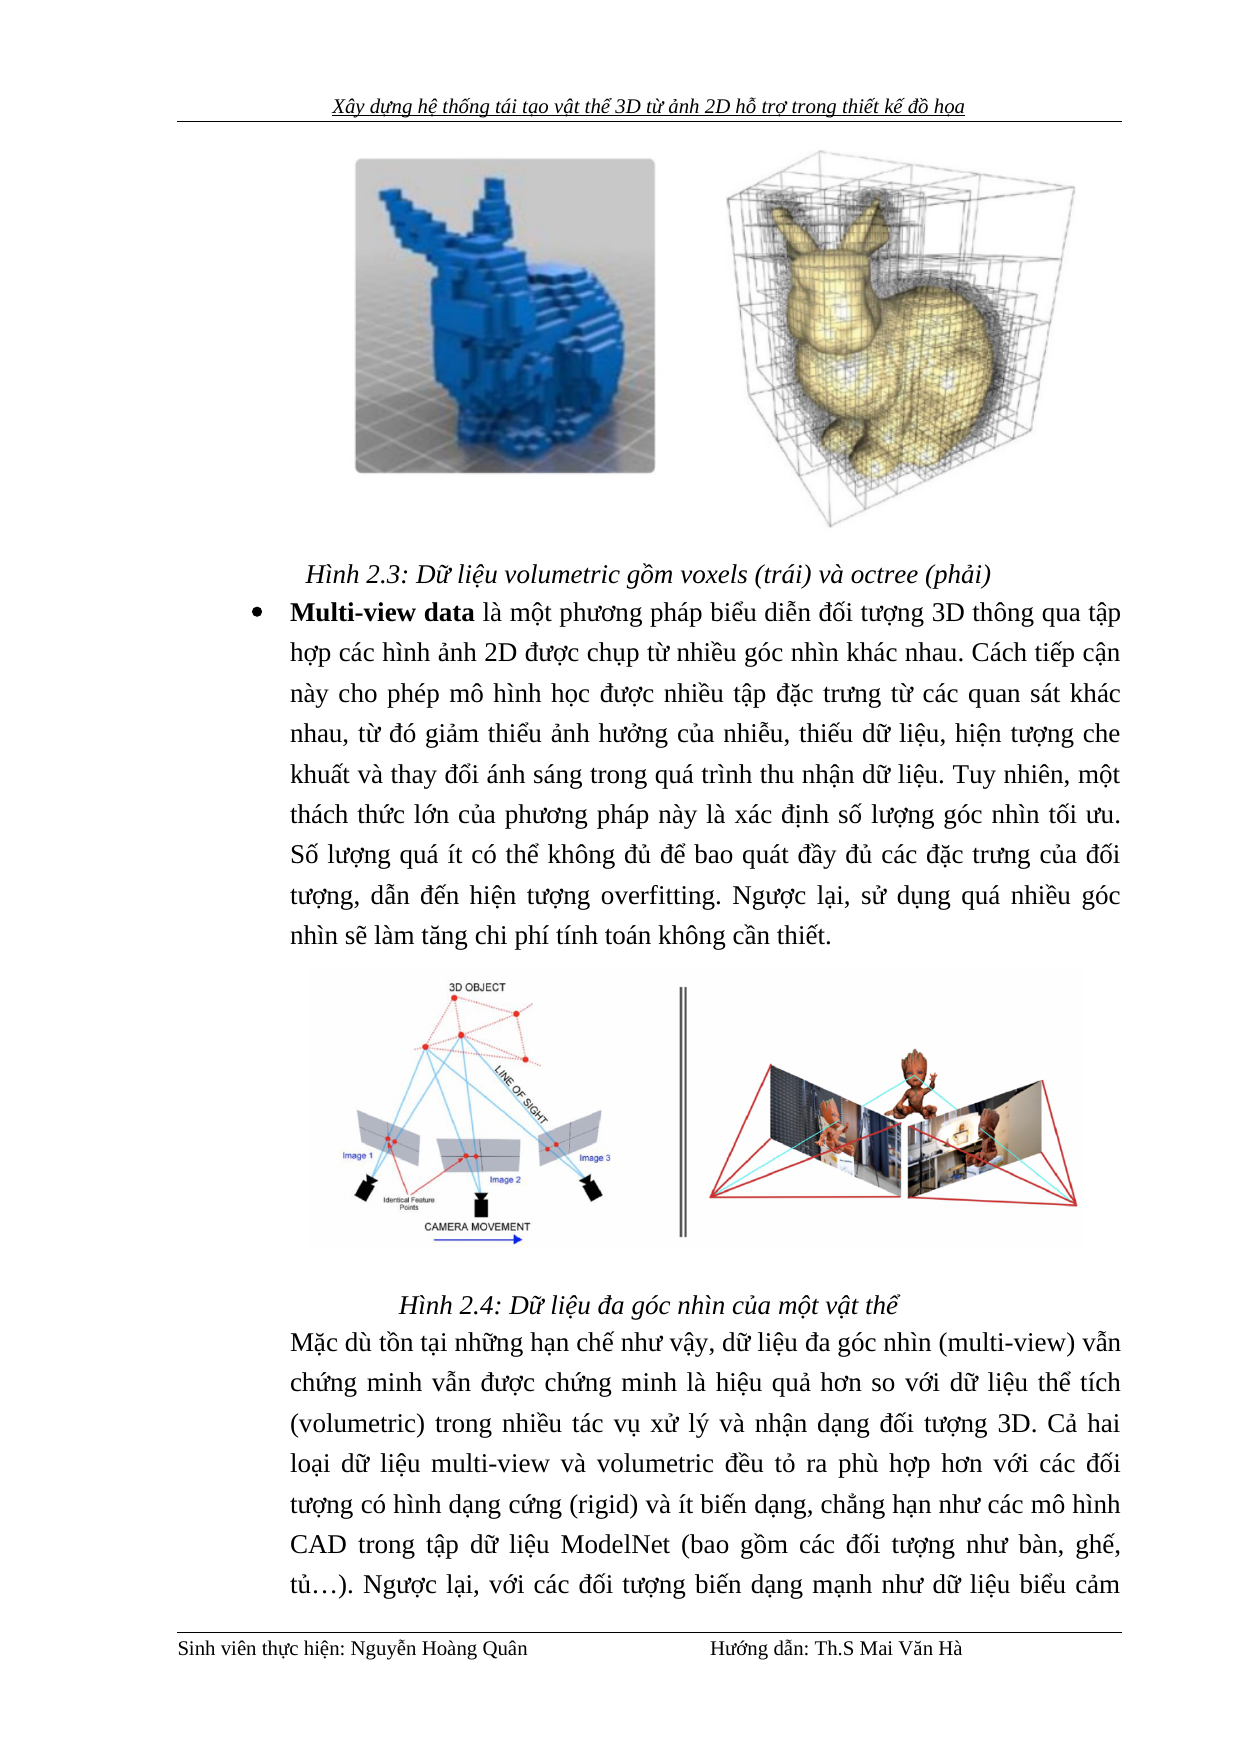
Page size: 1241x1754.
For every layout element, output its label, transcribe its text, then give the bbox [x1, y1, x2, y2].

picture [307, 959, 1104, 1267]
picture [325, 147, 1087, 546]
list Multi-view data là một phương pháp biểu diễn đối tượng 3D thông qua tập hợp các hình ảnh 2D được chụp từ nhiều góc nhìn khác nhau. Cách tiếp cận này cho phép mô hình học được nhiều tập đặc trưng từ các quan sát khác nhau, từ đó giảm thiểu ảnh hưởng của nhiễu, thiếu dữ liệu, hiện tượng che khuất và thay đổi ánh sáng trong quá trình thu nhận dữ liệu. Tuy nhiên, một thách thức lớn của phương pháp này là xác định số lượng góc nhìn tối ưu. Số lượng quá ít có thể không đủ để bao quát đầy đủ các đặc trưng của đối tượng, dẫn đến hiện tượng overfitting. Ngược lại, sử dụng quá nhiều góc nhìn sẽ làm tăng chi phí tính toán không cần thiết. [252, 596, 1122, 951]
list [290, 1326, 1122, 1600]
